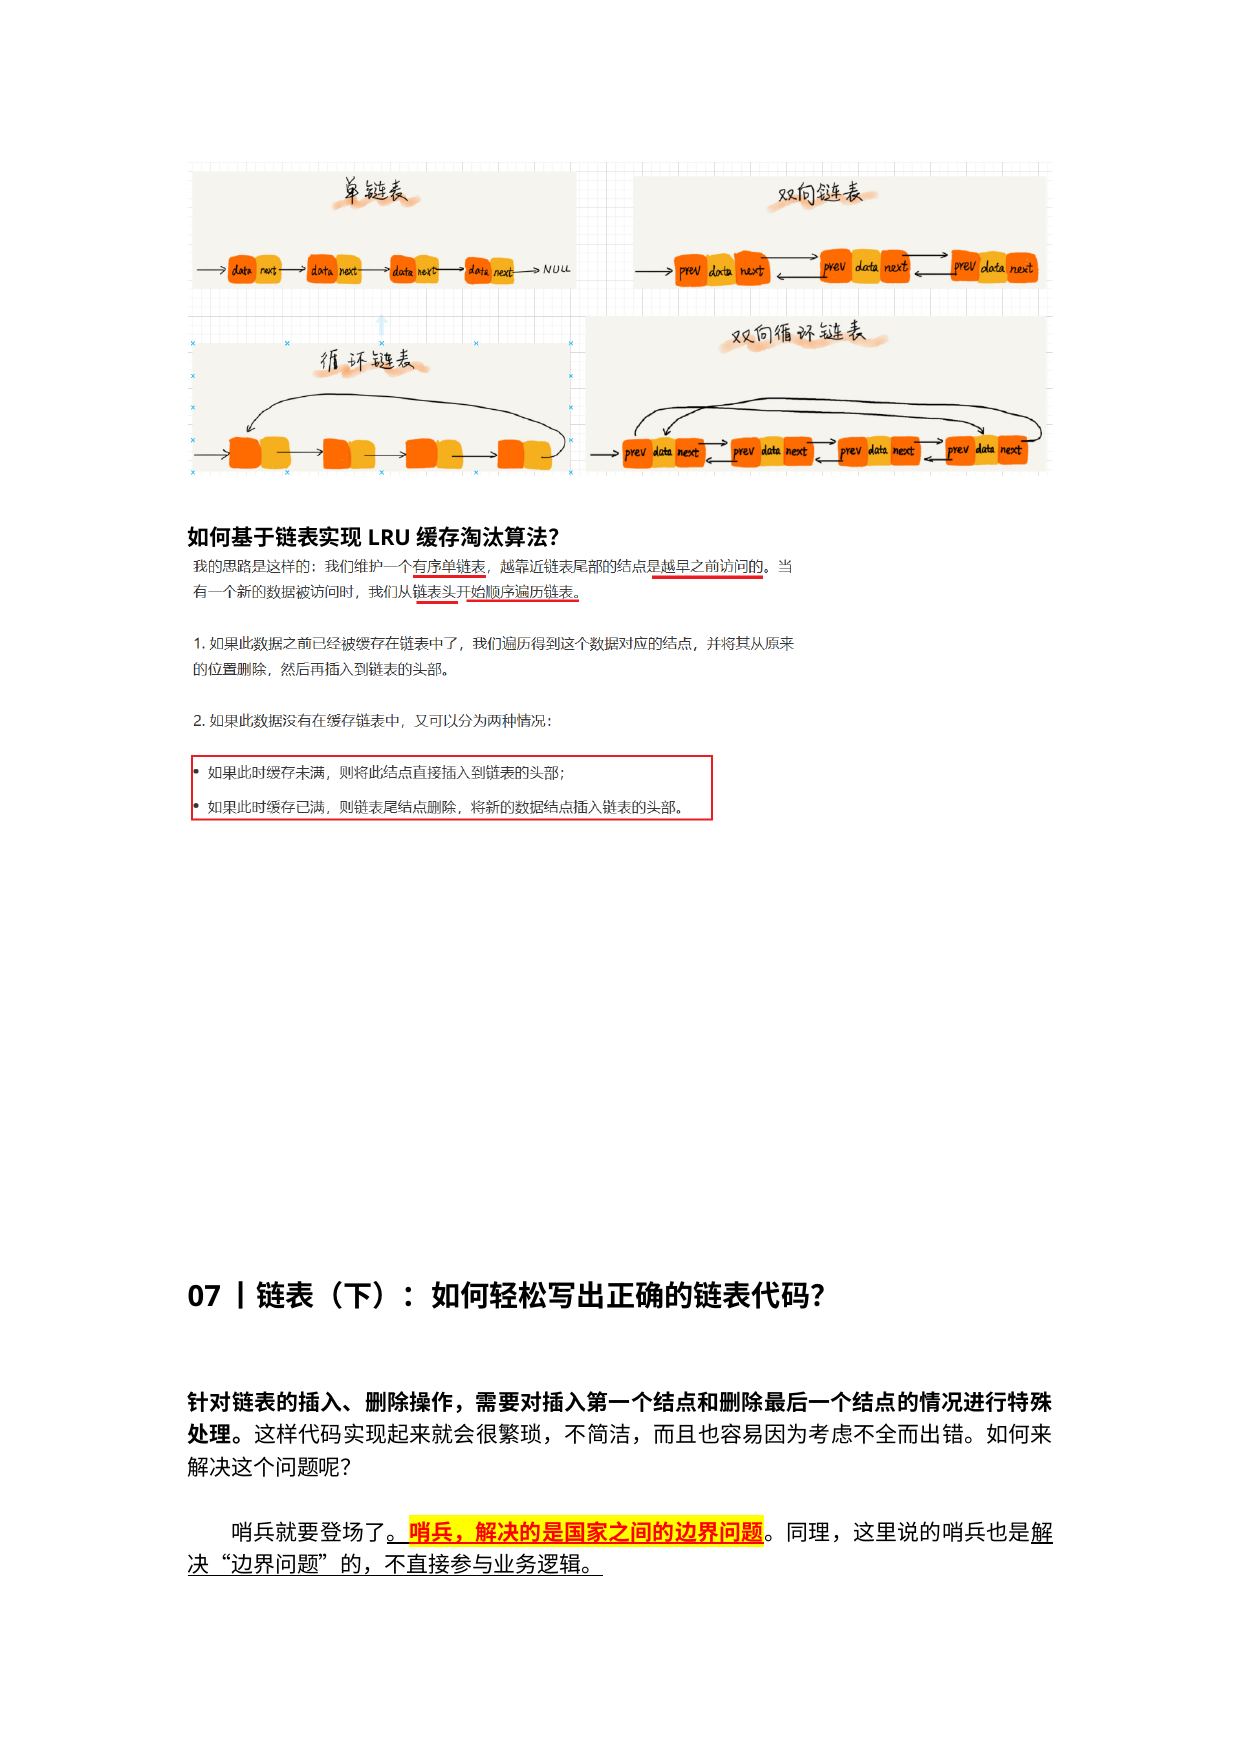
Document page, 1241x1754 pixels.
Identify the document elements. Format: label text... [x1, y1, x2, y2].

picture [187, 552, 804, 827]
text 如何基于链表实现 LRU 缓存淘汰算法？ [187, 519, 1053, 552]
subtitle 07丨链表（下）：如何轻松写出正确的链表代码？ [187, 1262, 1053, 1327]
picture [187, 162, 1053, 476]
text 哨兵就要登场了。哨兵，解决的是国家之间的边界问题。同理，这里说的哨兵也是解决“边界问题”的，不直接参与业务逻辑。 [187, 1514, 1053, 1579]
text 针对链表的插入、删除操作，需要对插入第一个结点和删除最后一个结点的情况进行特殊处理。这样代码实现起来就会很繁琐，不简洁，而且也容易因为考虑不全而出错。如何来解决这个问题呢？ [187, 1397, 1053, 1482]
